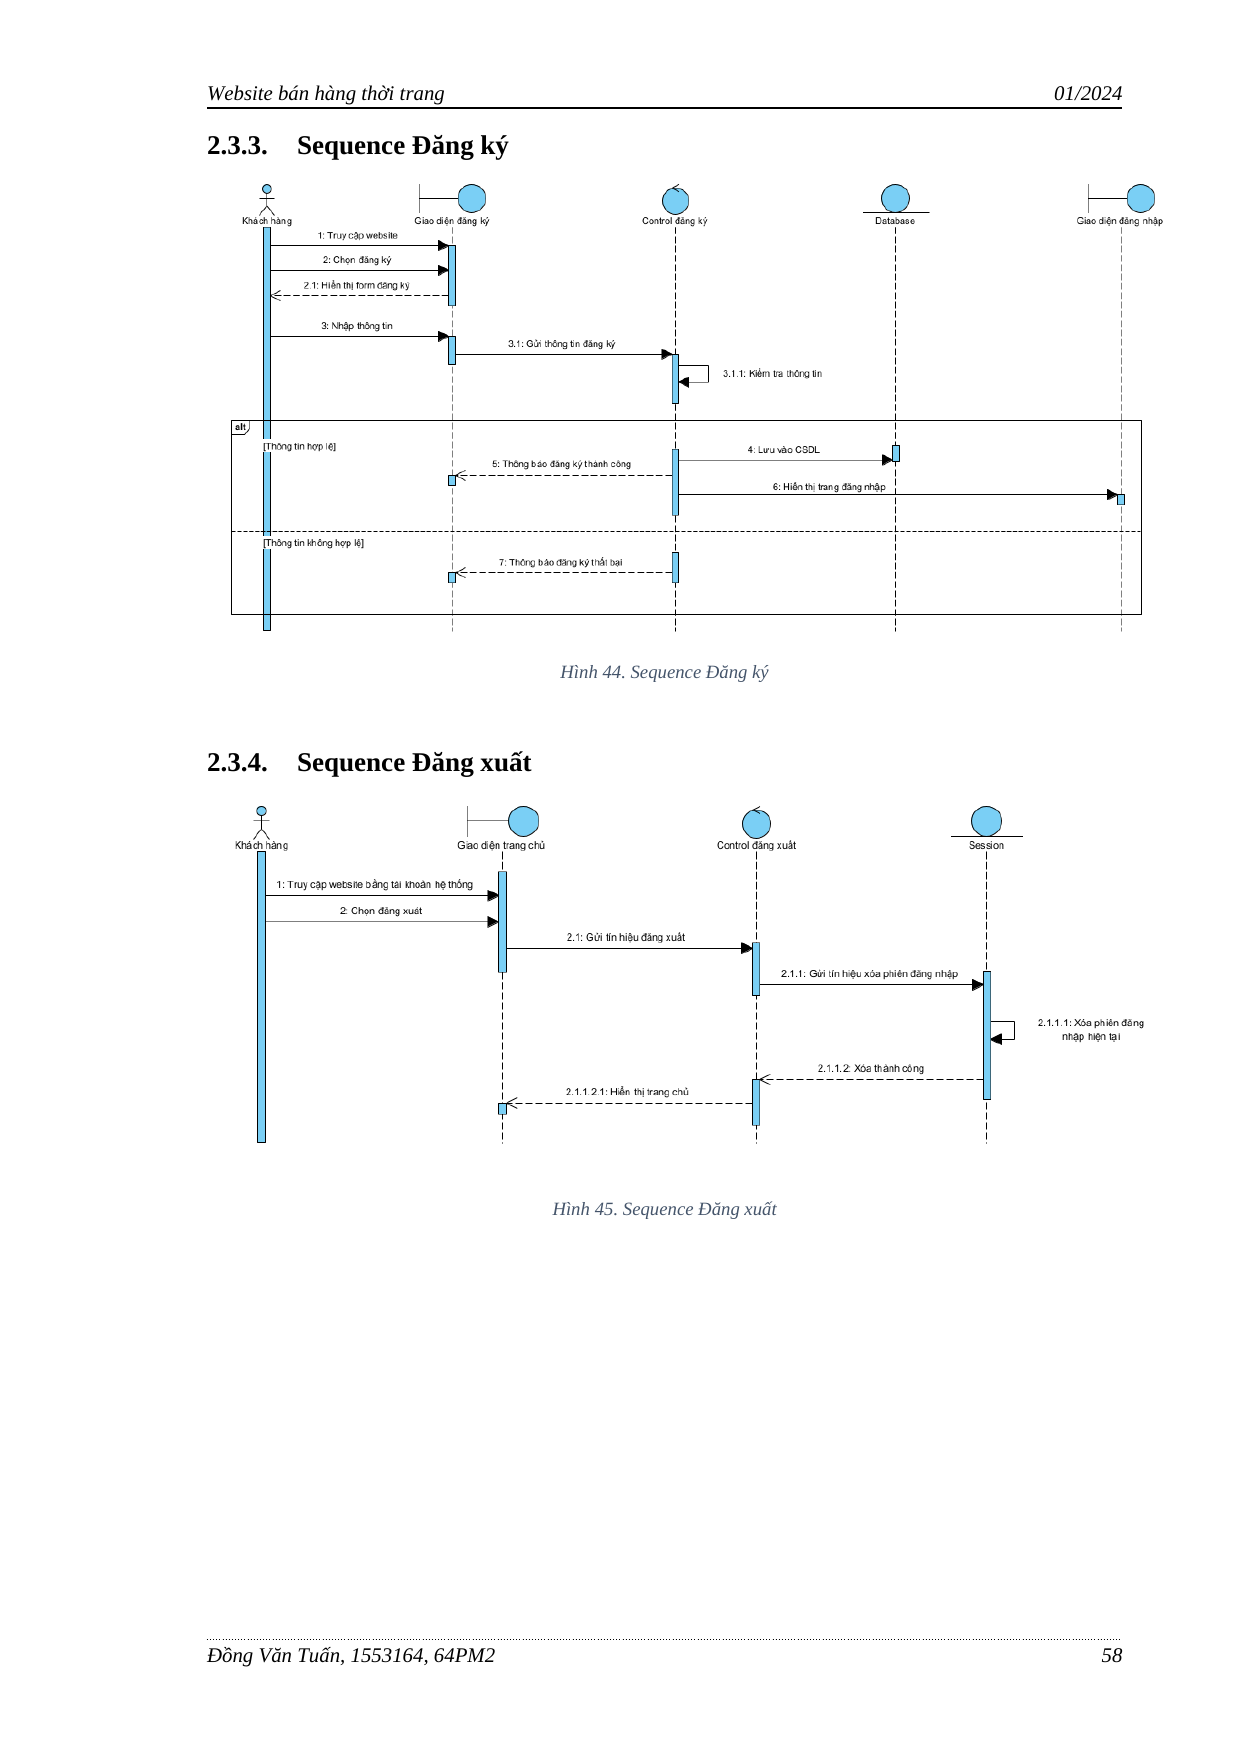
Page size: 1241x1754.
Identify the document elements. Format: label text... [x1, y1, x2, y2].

subtitle Sequence Đăng ký [207, 129, 1122, 160]
picture [206, 790, 1182, 1186]
picture [206, 172, 1182, 649]
subtitle Sequence Đăng xuất [207, 747, 1122, 778]
